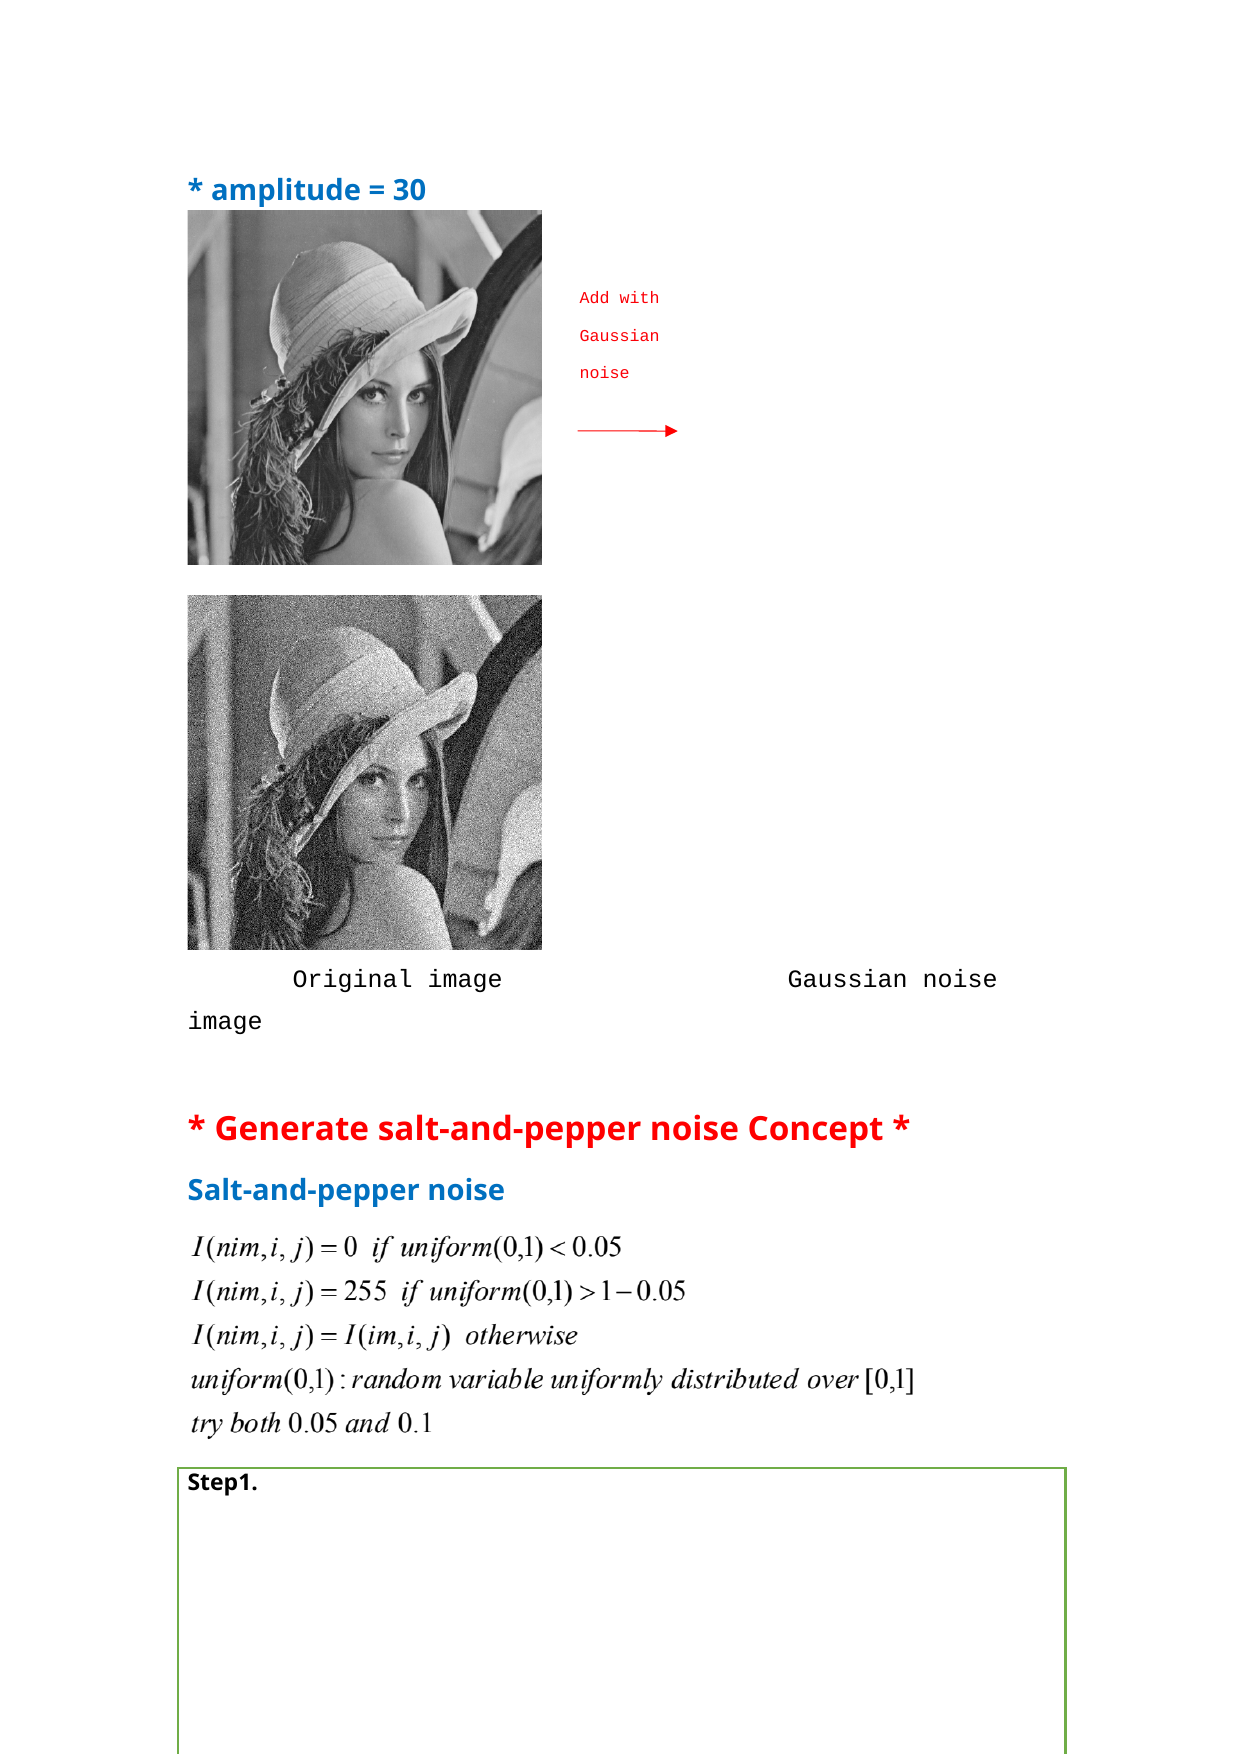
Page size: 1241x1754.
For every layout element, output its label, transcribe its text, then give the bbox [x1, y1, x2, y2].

picture [187, 595, 542, 950]
text Original image Gaussian noise image [187, 960, 1053, 1044]
text * Generate salt-and-pepper noise Concept * [187, 1085, 1053, 1169]
text * amplitude = 30 [187, 169, 1053, 210]
text Step1. [187, 1460, 1053, 1502]
picture [187, 210, 542, 565]
text Salt-and-pepper noise [187, 1169, 1053, 1210]
